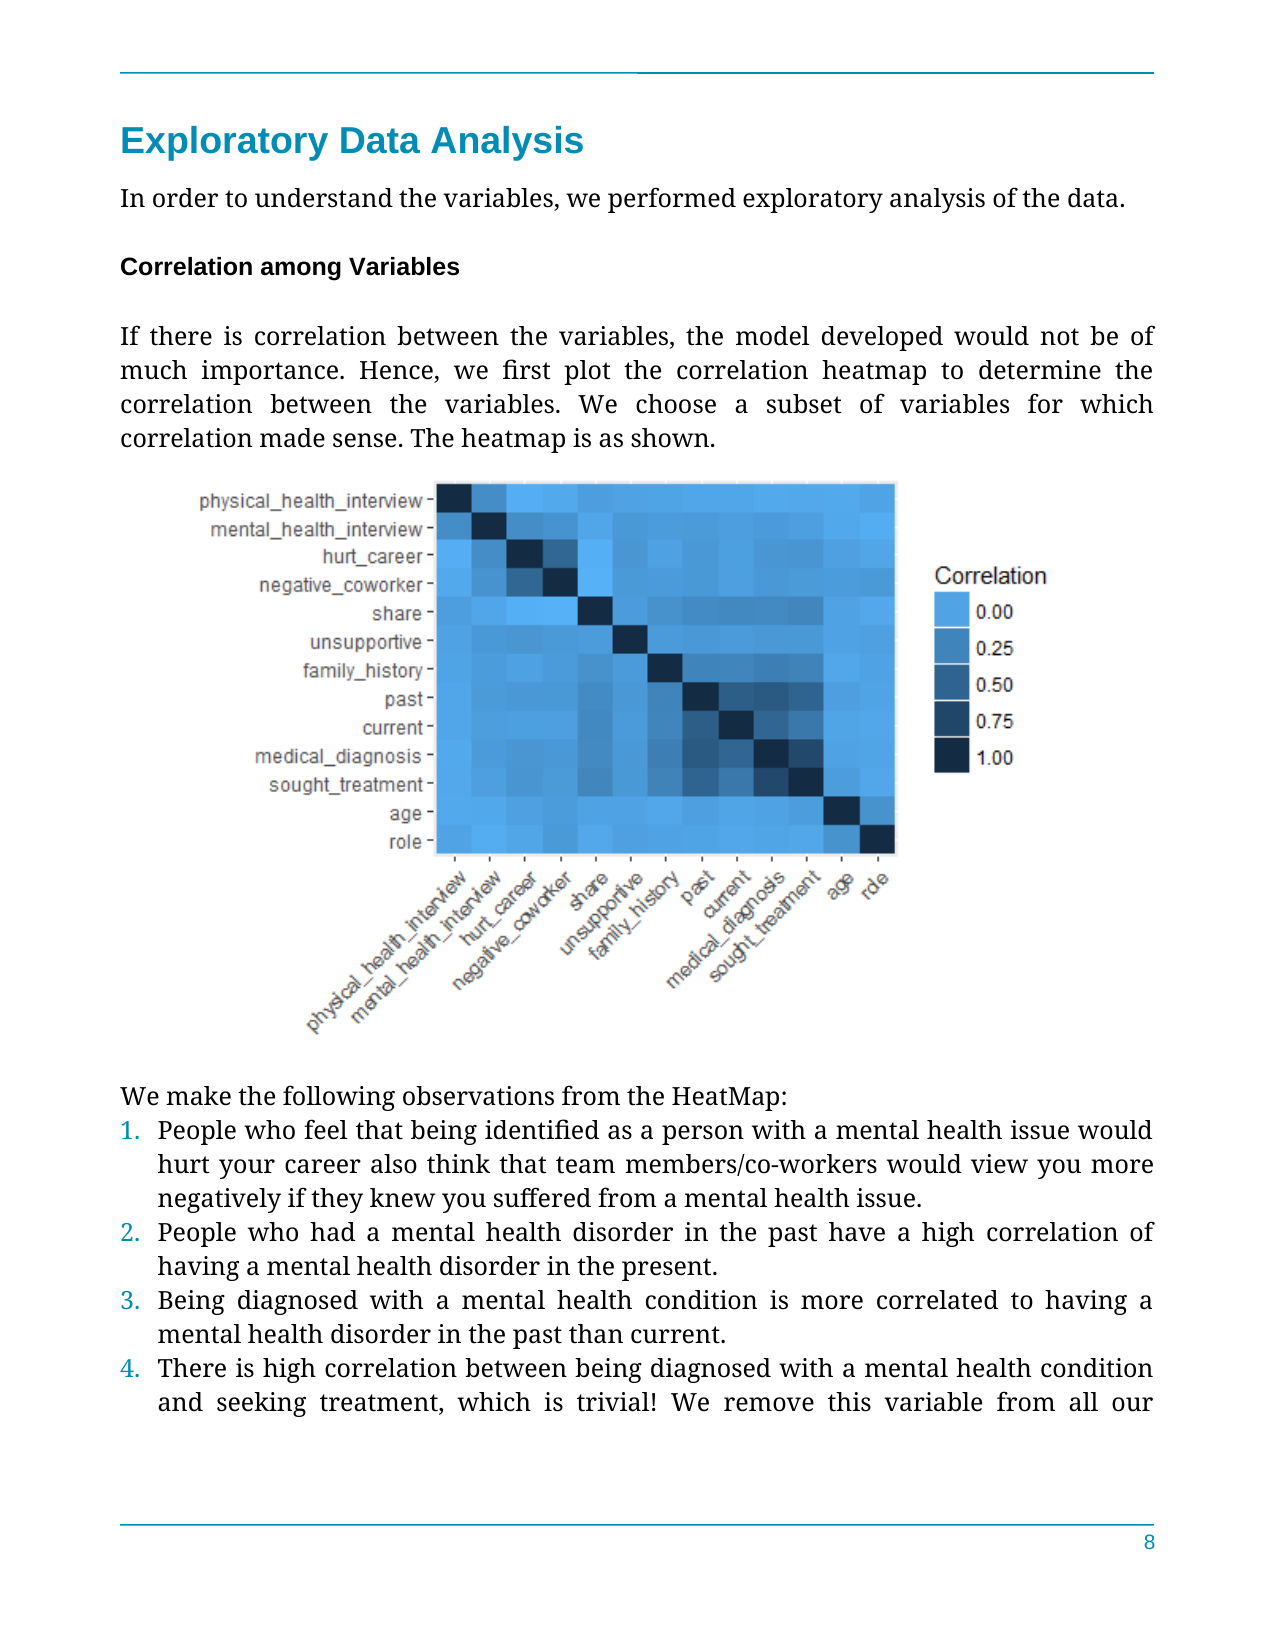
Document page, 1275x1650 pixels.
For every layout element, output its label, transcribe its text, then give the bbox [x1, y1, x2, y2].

list Being diagnosed with a mental health condition is more correlated to having a mental health disorder in the past than current. [120, 1283, 1155, 1351]
text If there is correlation between the variables, the model developed would not be of much importance. Hence, we first plot the correlation heatmap to determine the correlation between the variables. We choose a subset of variables for which correlation made sense. The heatmap is as shown. [120, 318, 1155, 455]
text In order to understand the variables, we performed exploratory analysis of the data. [120, 181, 1155, 215]
list People who feel that being identified as a person with a mental health issue would hurt your career also think that team members/co-workers would view you more negatively if they knew you suffered from a mental health issue. [120, 1112, 1155, 1215]
subtitle Exploratory Data Analysis [120, 119, 1155, 162]
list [120, 1351, 1155, 1419]
list People who had a mental health disorder in the past have a high correlation of having a mental health disorder in the present. [120, 1215, 1155, 1283]
picture [158, 470, 1071, 1079]
subtitle Correlation among Variables [120, 252, 1155, 281]
